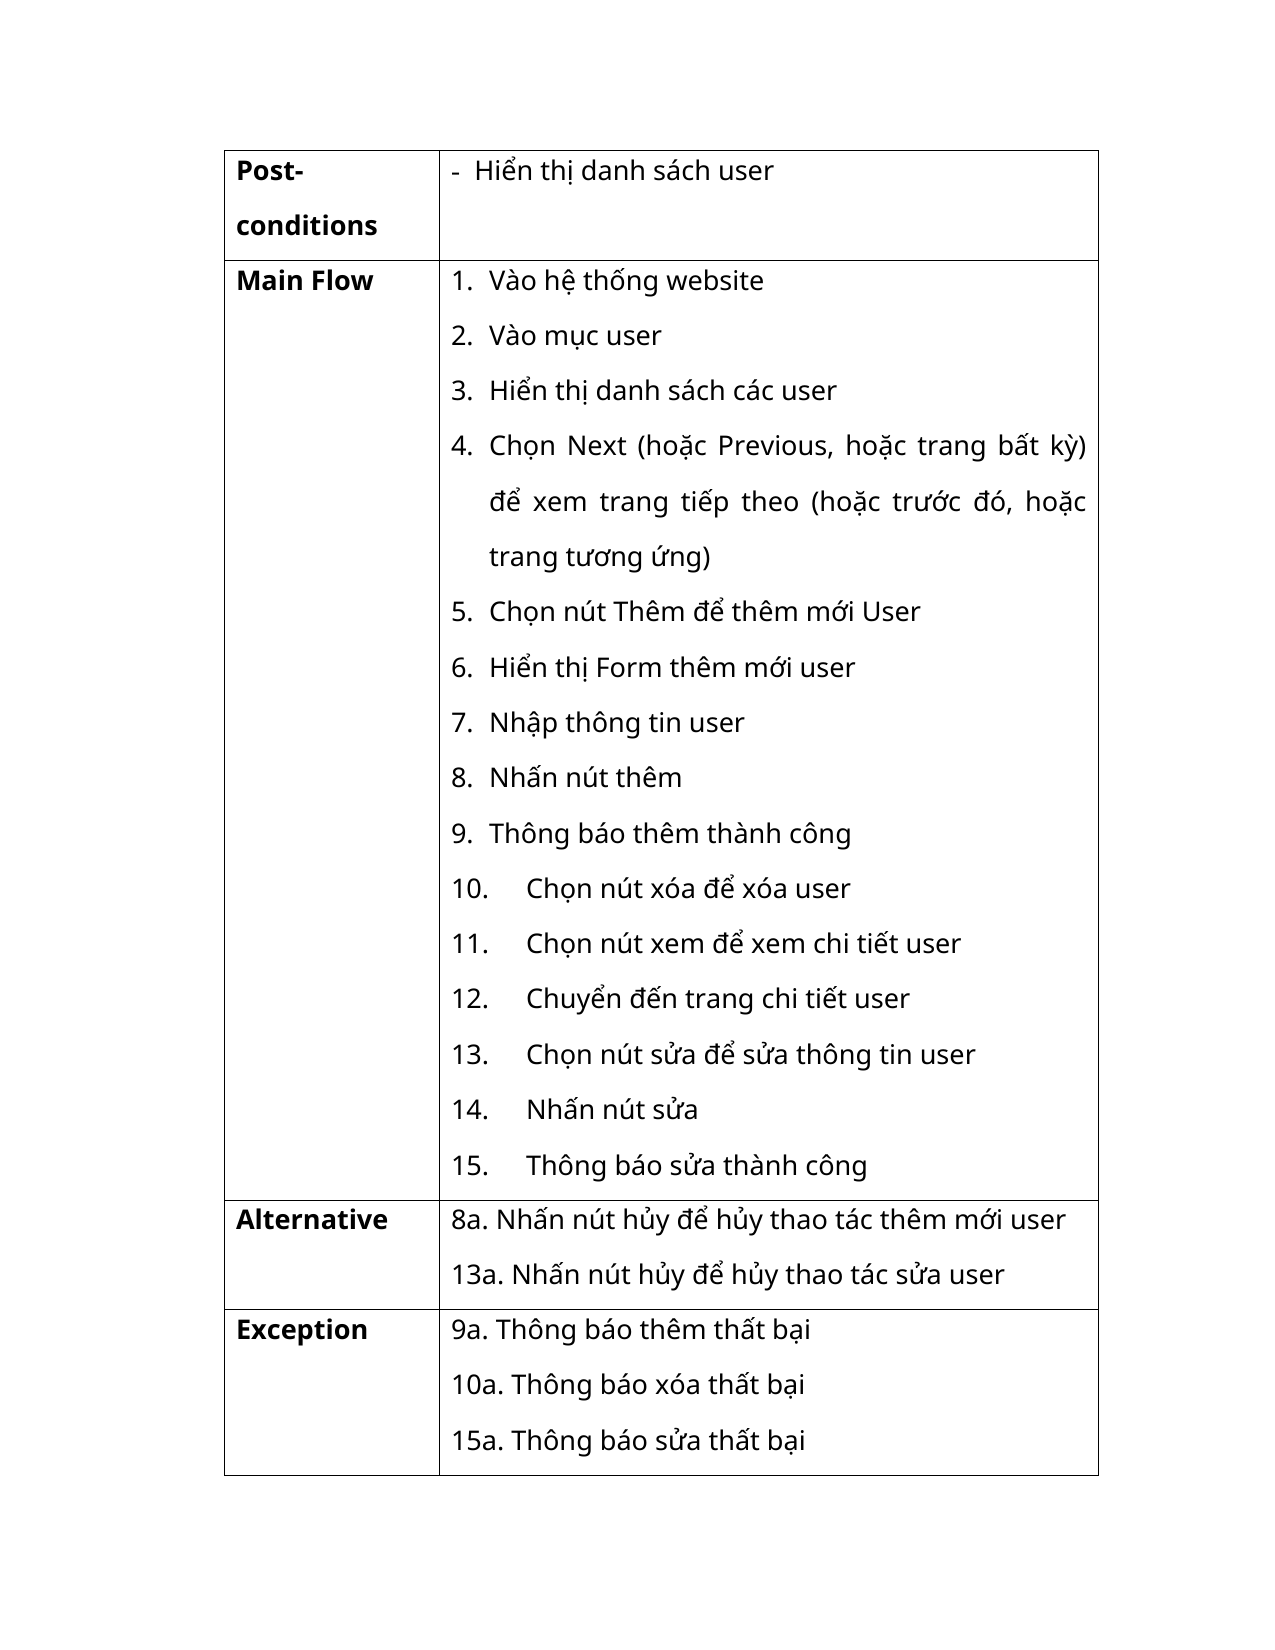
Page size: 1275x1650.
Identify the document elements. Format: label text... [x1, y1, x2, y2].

table_cell Vào hệ thống website Vào mục user Hiển thị danh sách các user Chọn Next (hoặc Previous, hoặc trang bất kỳ) để xem trang tiếp theo (hoặc trước đó, hoặc trang tương ứng) Chọn nút Thêm để thêm mới User Hiển thị Form thêm mới user Nhập thông tin user Nhấn nút thêm Thông báo thêm thành công Chọn nút xóa để xóa user Chọn nút xem để xem chi tiết user Chuyển đến trang chi tiết user Chọn nút sửa để sửa thông tin user Nhấn nút sửa Thông báo sửa thành công [440, 261, 1098, 1199]
table_cell Post-conditions [225, 151, 439, 260]
table_cell 8a. Nhấn nút hủy để hủy thao tác thêm mới user 13a. Nhấn nút hủy để hủy thao tác sửa user [440, 1201, 1098, 1309]
table_cell Alternative [225, 1201, 439, 1309]
table_cell Hiển thị danh sách user [440, 151, 1098, 260]
table_cell Main Flow [225, 261, 439, 1199]
table_cell 9a. Thông báo thêm thất bại 10a. Thông báo xóa thất bại 15a. Thông báo sửa thất bại [440, 1310, 1098, 1474]
table_cell Exception [225, 1310, 439, 1474]
